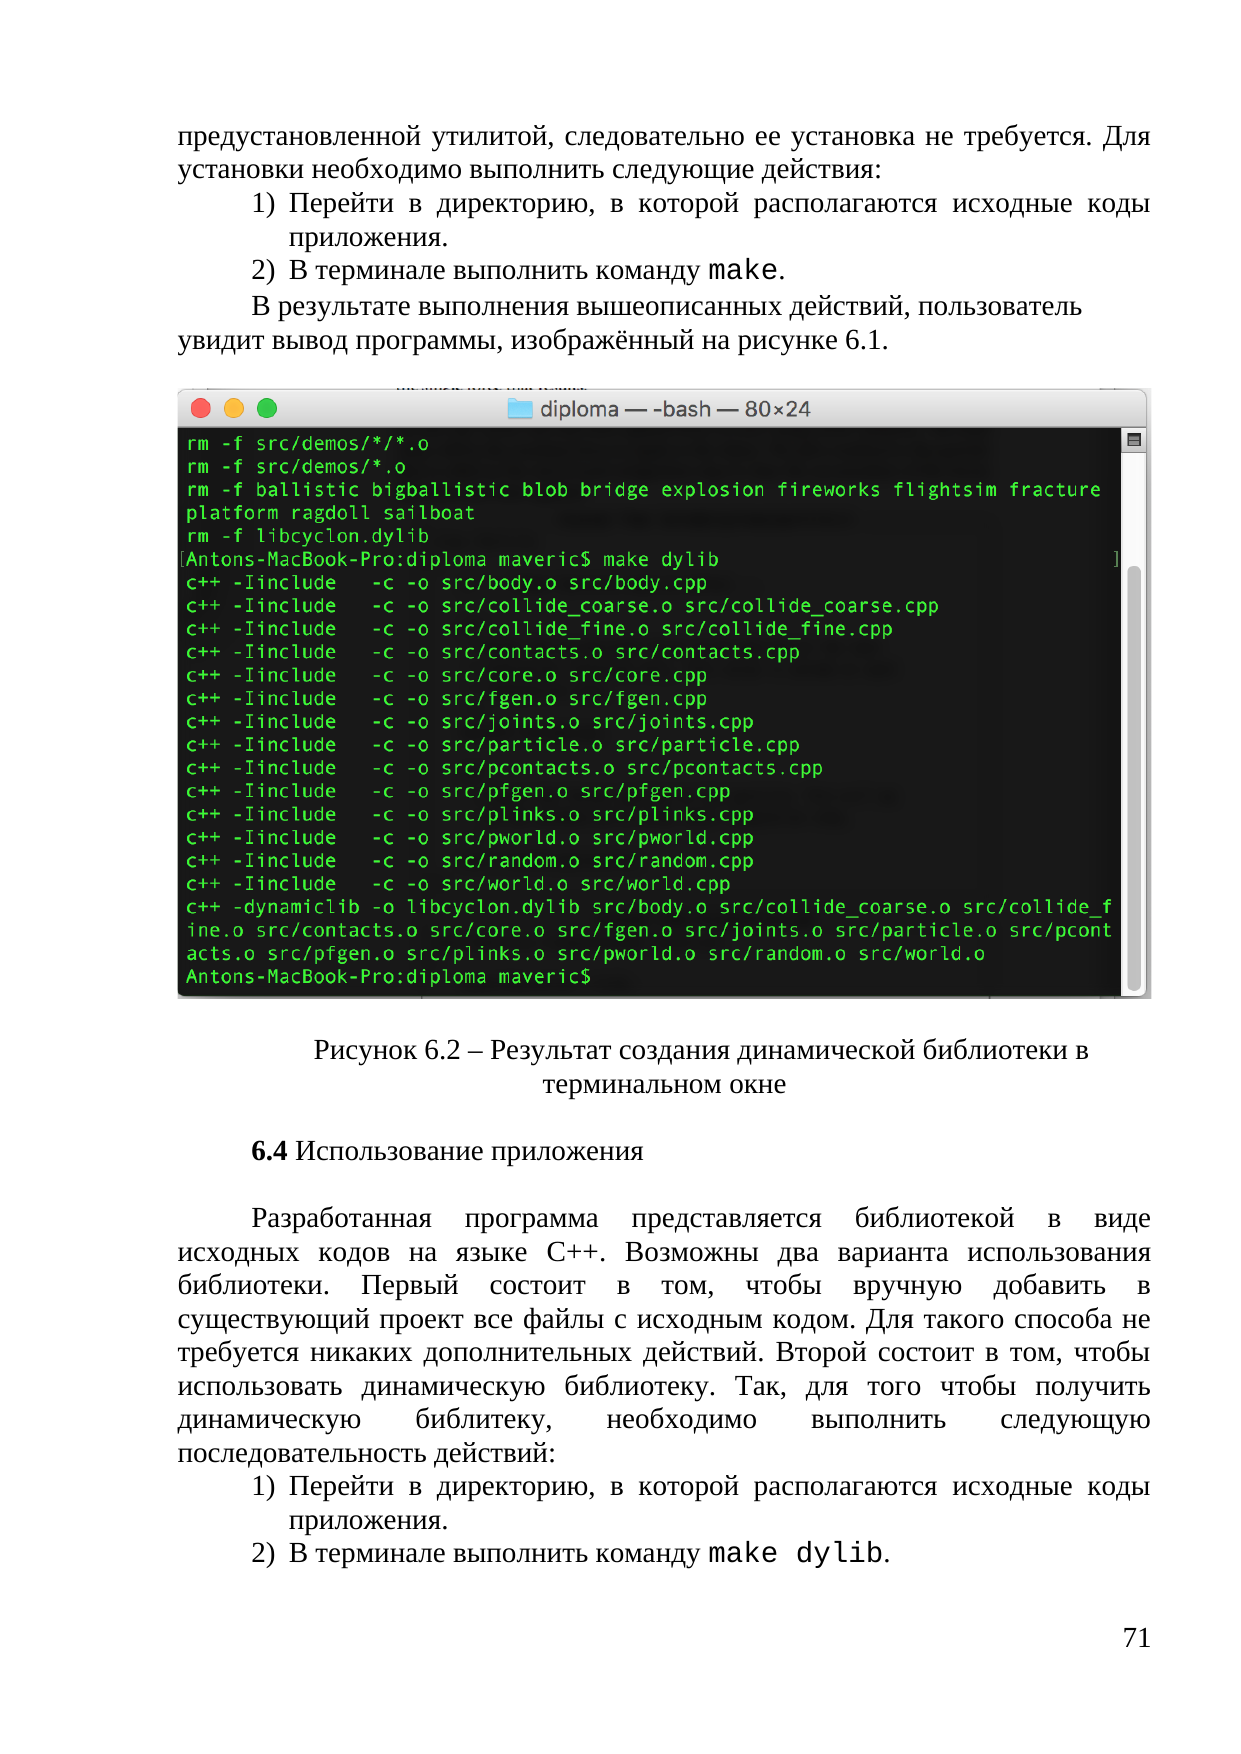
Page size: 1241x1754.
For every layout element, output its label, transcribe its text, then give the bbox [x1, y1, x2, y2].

text увидит вывод программы, изображённый на рисунке 6.1. [177, 322, 1152, 355]
text Рисунок 6.2 – Результат создания динамической библиотеки в терминальном окне [177, 1032, 1152, 1099]
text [177, 118, 1152, 185]
list В терминале выполнить команду make. [251, 252, 1152, 288]
picture [177, 388, 1152, 999]
text Разработанная программа представляется библиотекой в виде исходных кодов на языке C++. Возможны два варианта использования библиотеки. Первый состоит в том, чтобы вручную добавить в существующий проект все файлы с исходным кодом. Для такого способа не требуется никаких дополнительных действий. Второй состоит в том, чтобы использовать динамическую библиотеку. Так, для того чтобы получить динамическую библитеку, необходимо выполнить следующую последовательность действий: [177, 1200, 1152, 1468]
list Использование приложения [251, 1133, 1152, 1167]
list Перейти в директорию, в которой располагаются исходные коды приложения. [251, 1468, 1152, 1536]
text В результате выполнения вышеописанных действий, пользователь [251, 288, 1152, 322]
list Перейти в директорию, в которой располагаются исходные коды приложения. [251, 185, 1152, 252]
list В терминале выполнить команду make dylib. [251, 1536, 1152, 1572]
